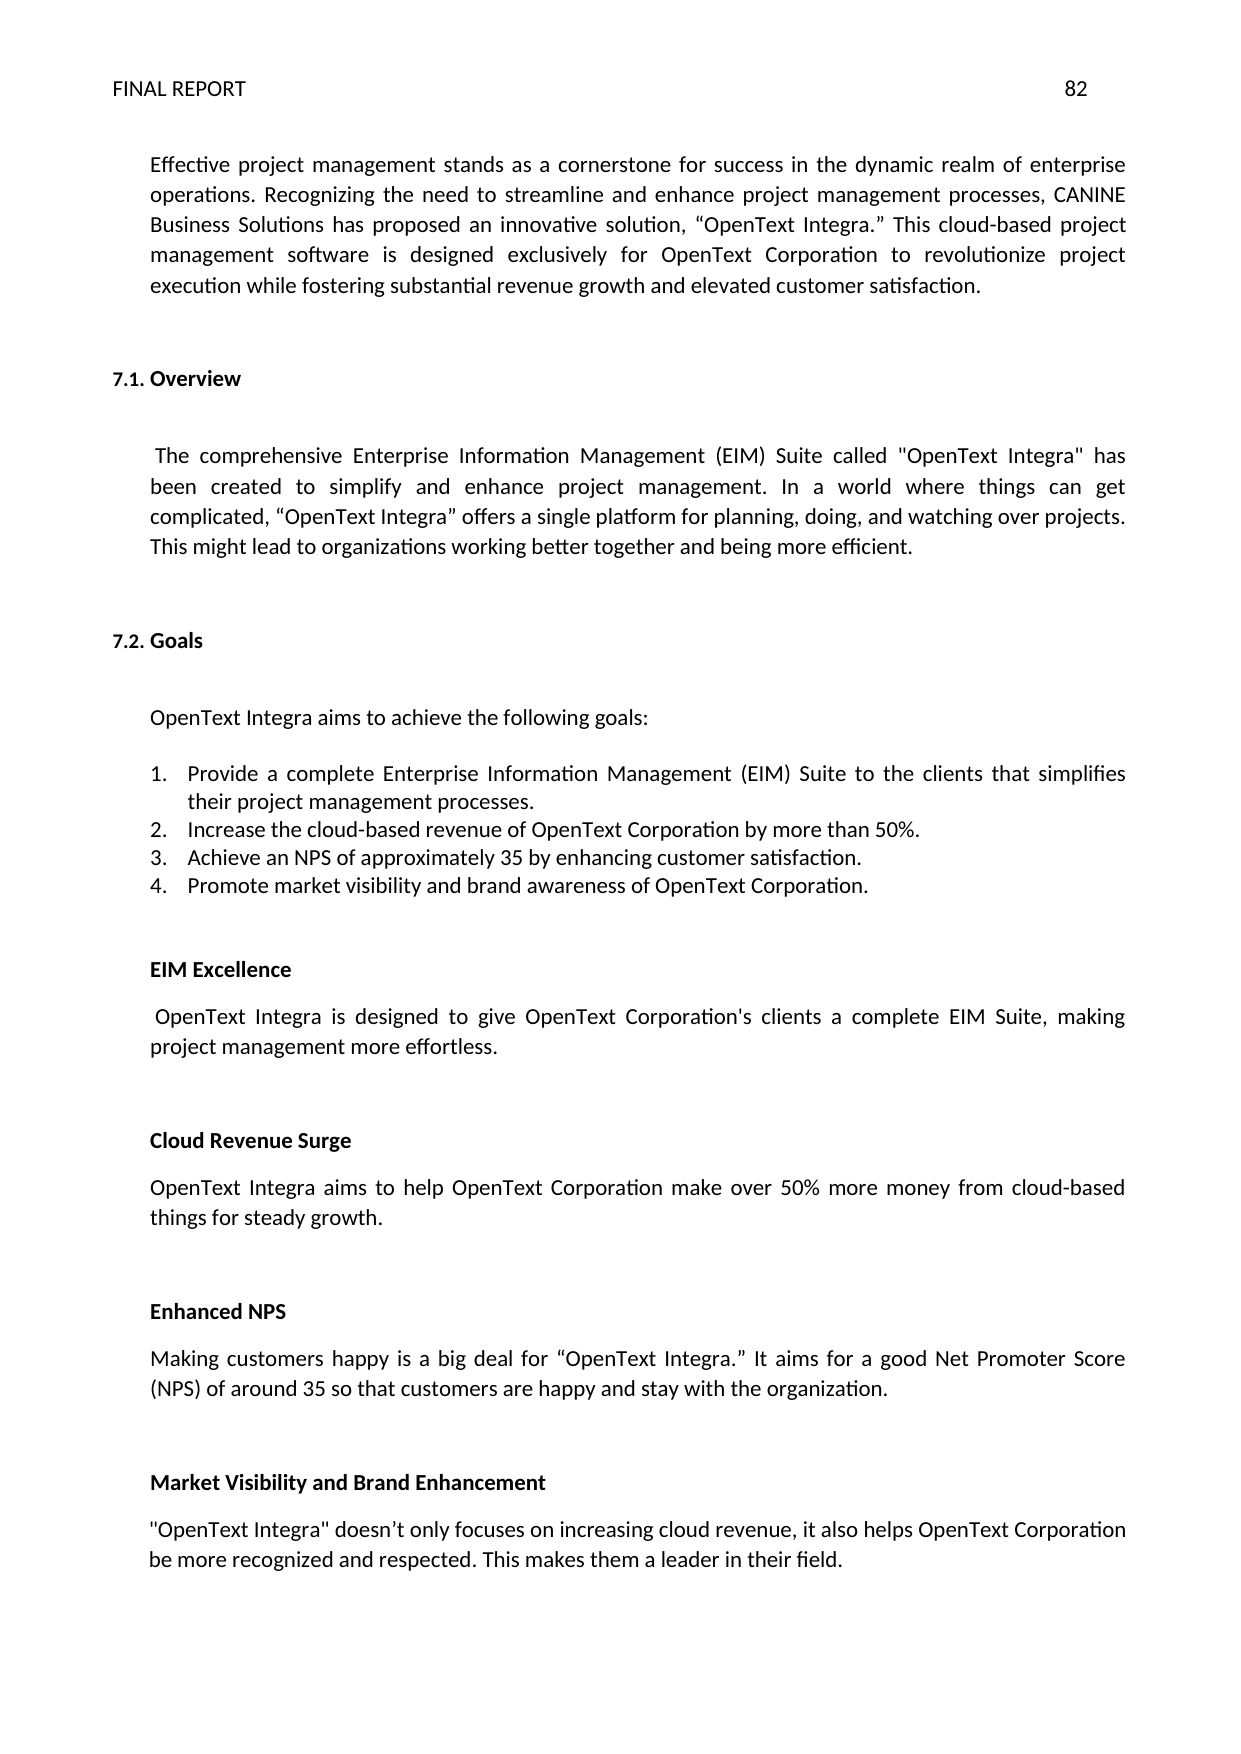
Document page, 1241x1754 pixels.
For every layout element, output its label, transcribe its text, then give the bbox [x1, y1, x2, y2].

list Achieve an NPS of approximately 35 by enhancing customer satisfaction. [150, 843, 1128, 871]
text OpenText Integra aims to help OpenText Corporation make over 50% more money from cloud-based things for steady growth. [150, 1173, 1128, 1231]
list Increase the cloud-based revenue of OpenText Corporation by more than 50%. [150, 815, 1128, 843]
text Making customers happy is a big deal for “OpenText Integra.” It aims for a good Net Promoter Score (NPS) of around 35 so that customers are happy and stay with the organization. [150, 1344, 1128, 1402]
text EIM Excellence [112, 955, 1128, 983]
text Effective project management stands as a cornerstone for success in the dynamic realm of enterprise operations. Recognizing the need to streamline and enhance project management processes, CANINE Business Solutions has proposed an innovative solution, “OpenText Integra.” This cloud-based project management software is designed exclusively for OpenText Corporation to revolutionize project execution while fostering substantial revenue growth and elevated customer satisfaction. [150, 150, 1128, 299]
subtitle Overview [112, 364, 1128, 393]
text Cloud Revenue Surge [112, 1126, 1128, 1154]
text OpenText Integra is designed to give OpenText Corporation's clients a complete EIM Suite, making project management more effortless. [150, 1002, 1128, 1060]
list Promote market visibility and brand awareness of OpenText Corporation. [150, 871, 1128, 899]
text The comprehensive Enterprise Information Management (EIM) Suite called "OpenText Integra" has been created to simplify and enhance project management. In a world where things can get complicated, “OpenText Integra” offers a single platform for planning, doing, and watching over projects. This might lead to organizations working better together and being more efficient. [150, 442, 1128, 560]
text "OpenText Integra" doesn’t only focuses on increasing cloud revenue, it also helps OpenText Corporation be more recognized and respected. This makes them a leader in their field. [148, 1515, 1128, 1573]
list Provide a complete Enterprise Information Management (EIM) Suite to the clients that simplifies their project management processes. [150, 759, 1128, 815]
text Market Visibility and Brand Enhancement [112, 1468, 1128, 1496]
text Enhanced NPS [112, 1297, 1128, 1325]
text OpenText Integra aims to achieve the following goals: [112, 703, 1128, 731]
subtitle Goals [112, 626, 1128, 654]
